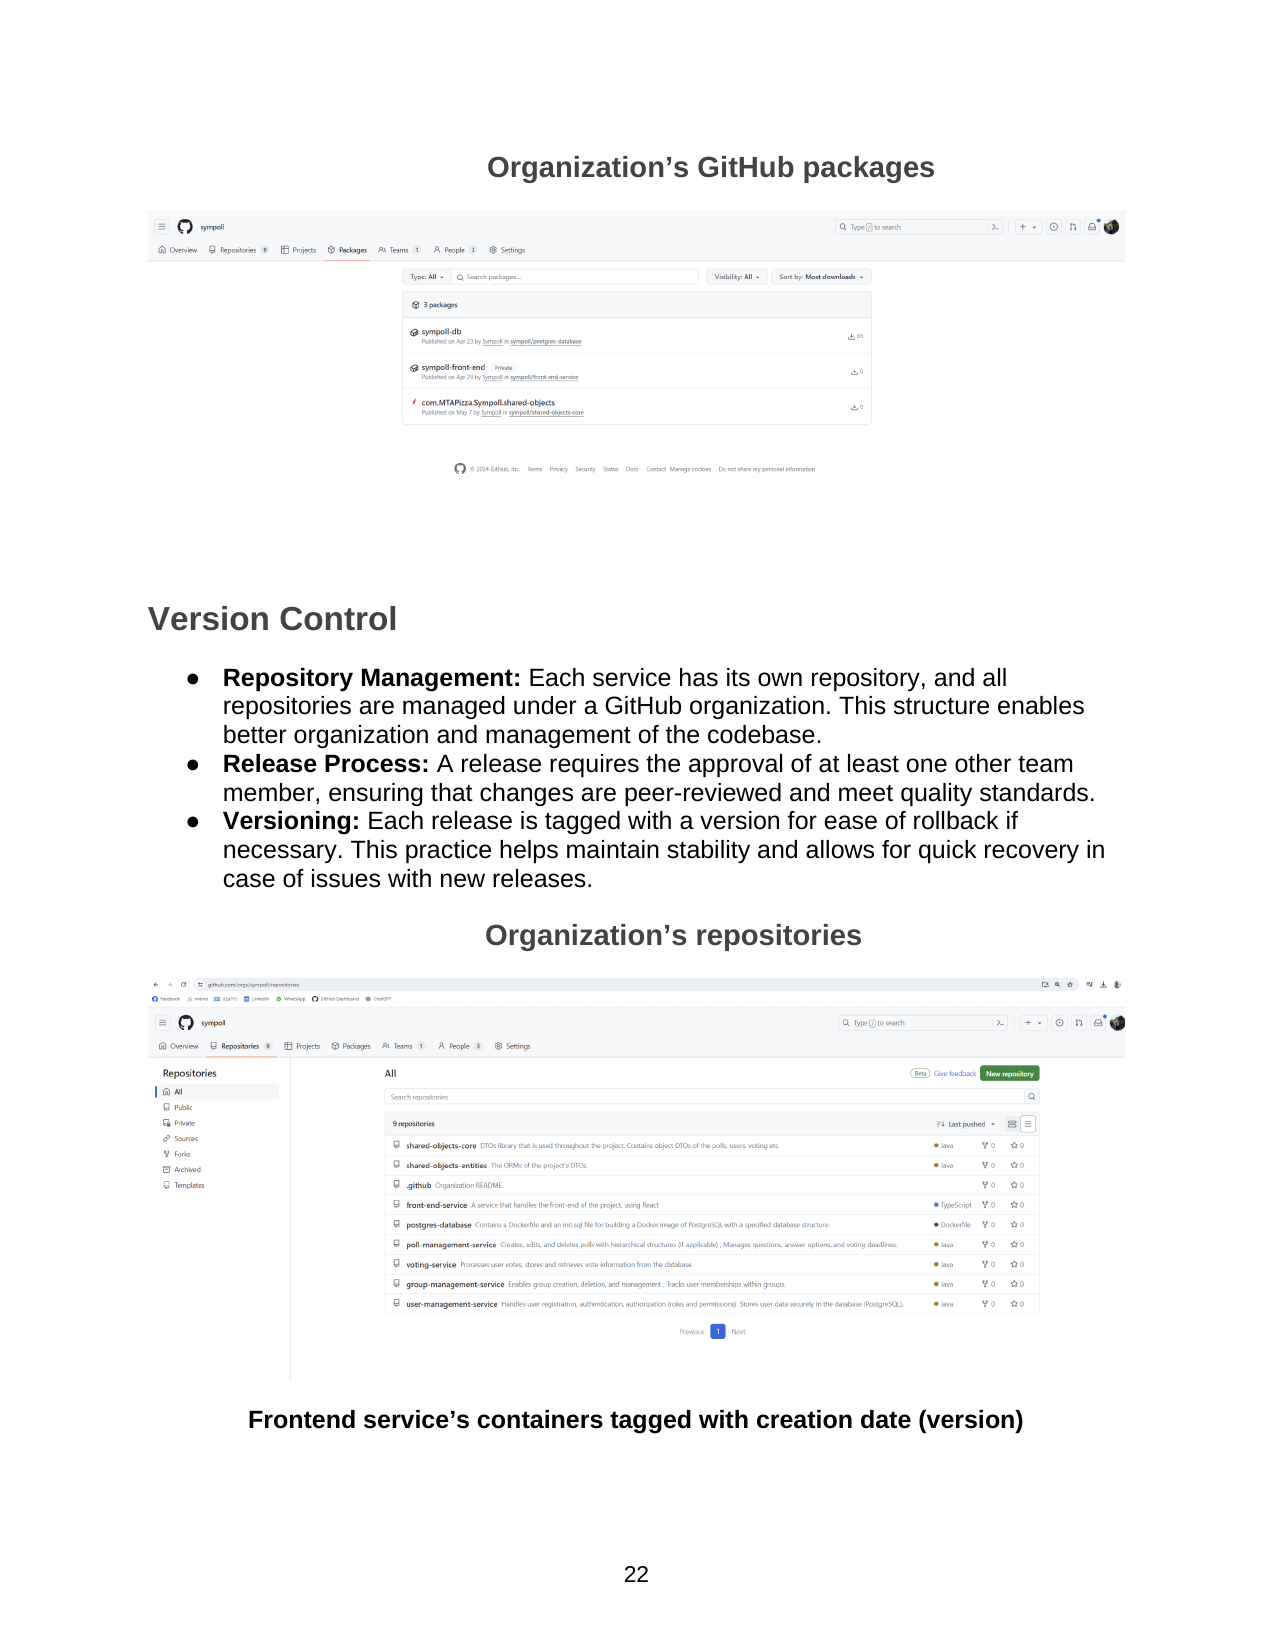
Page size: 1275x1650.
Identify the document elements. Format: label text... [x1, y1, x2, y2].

subtitle Organization’s GitHub packages [298, 150, 1125, 183]
list Repository Management: Each service has its own repository, and all repositories are managed under a GitHub organization. This structure enables better organization and management of the codebase. [185, 662, 1125, 749]
text Frontend service’s containers tagged with creation date (version) [148, 1405, 1125, 1434]
list Versioning: Each release is tagged with a version for ease of rollback if necessary. This practice helps maintain stability and allows for quick recovery in case of issues with new releases. [185, 806, 1125, 892]
picture [147, 208, 1125, 511]
picture [147, 976, 1125, 1381]
subtitle Version Control [148, 599, 1125, 637]
list Release Process: A release requires the approval of at least one other team member, ensuring that changes are peer-reviewed and meet quality standards. [185, 749, 1125, 806]
subtitle Organization’s repositories [223, 917, 1125, 951]
